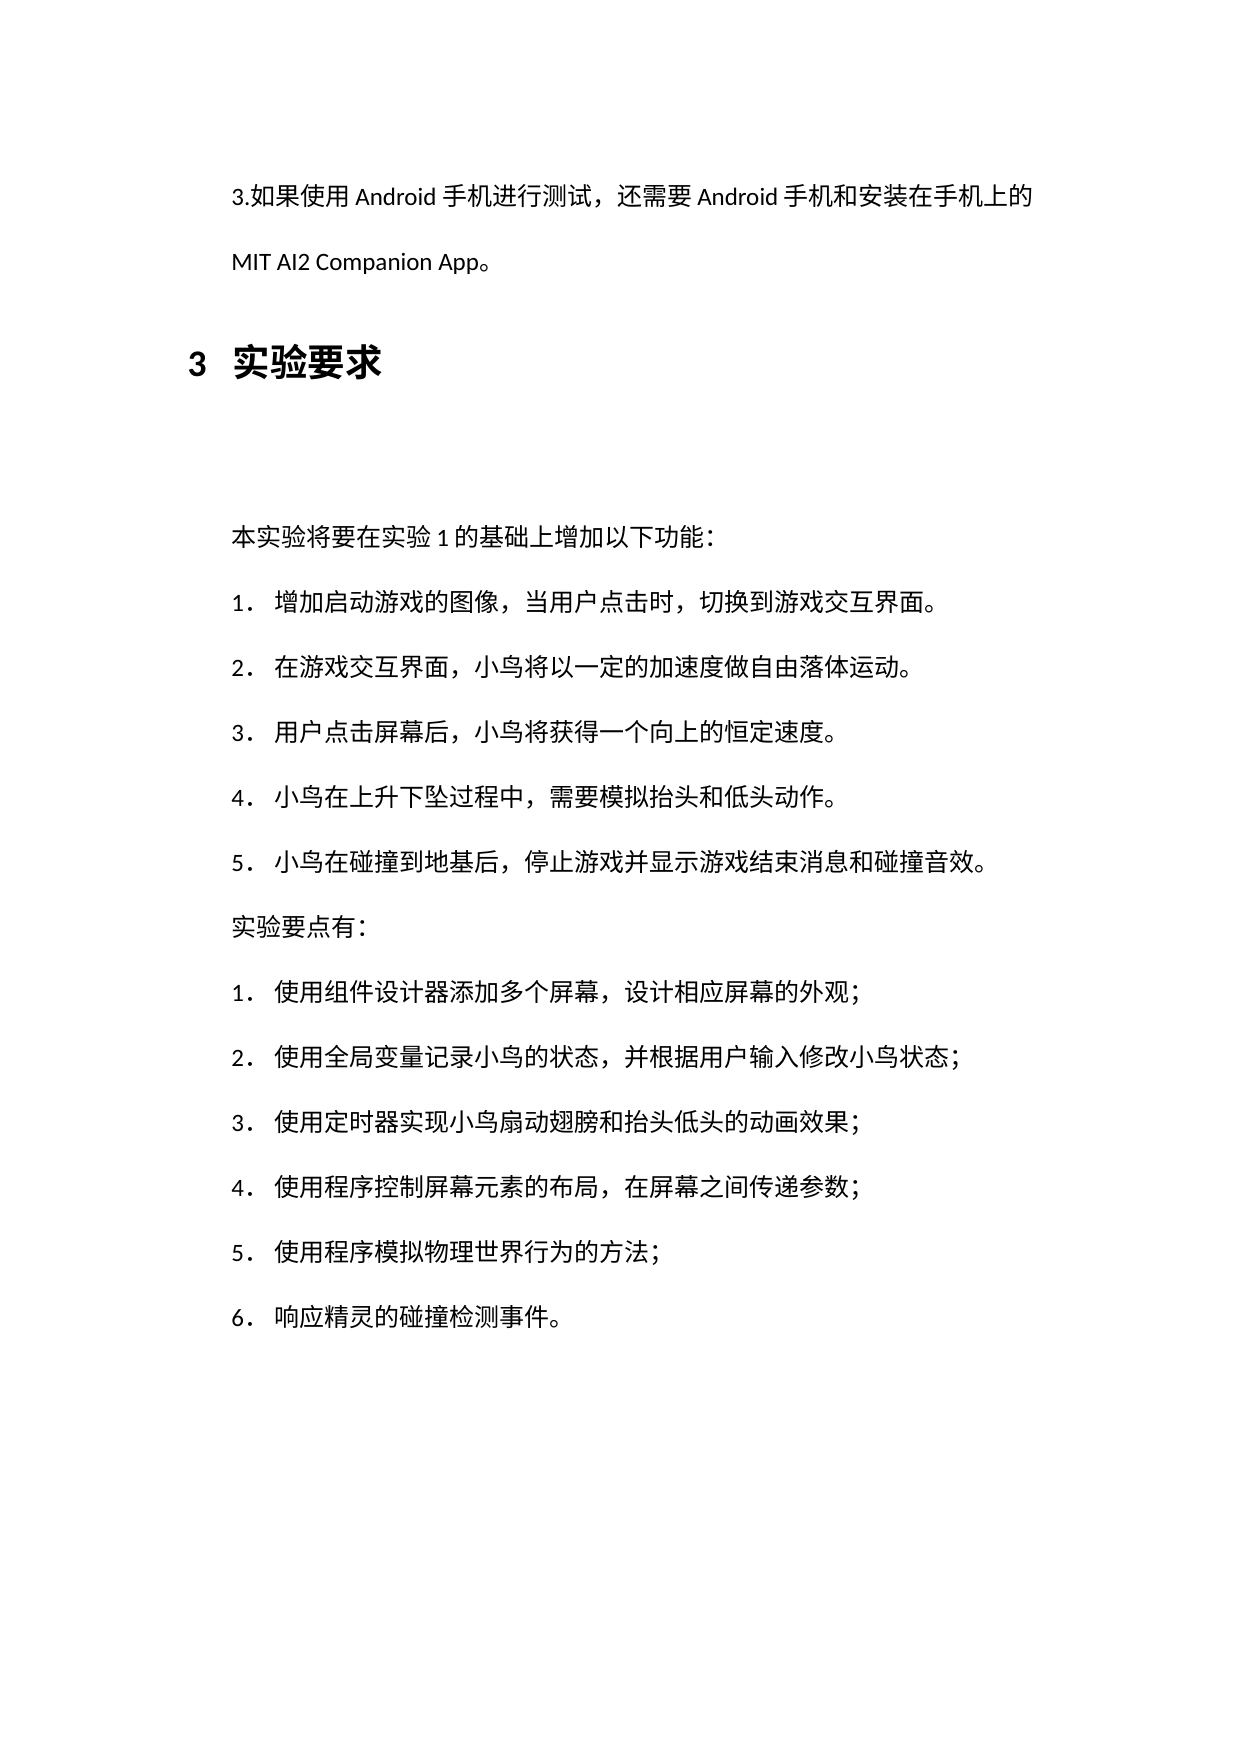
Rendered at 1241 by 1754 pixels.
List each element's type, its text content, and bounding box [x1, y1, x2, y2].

text 4． 小鸟在上升下坠过程中，需要模拟抬头和低头动作。 [231, 763, 1053, 828]
text 6． 响应精灵的碰撞检测事件。 [231, 1283, 1053, 1348]
text 2． 在游戏交互界面，小鸟将以一定的加速度做自由落体运动。 [231, 633, 1053, 698]
text 1． 增加启动游戏的图像，当用户点击时，切换到游戏交互界面。 [231, 568, 1053, 633]
text 3.如果使用Android 手机进行测试，还需要Android 手机和安装在手机上的 [231, 162, 1053, 227]
text 5． 使用程序模拟物理世界行为的方法； [231, 1218, 1053, 1283]
text 本实验将要在实验1的基础上增加以下功能： [231, 503, 1053, 568]
text 5． 小鸟在碰撞到地基后，停止游戏并显示游戏结束消息和碰撞音效。 [231, 828, 1053, 893]
text 3． 用户点击屏幕后，小鸟将获得一个向上的恒定速度。 [231, 698, 1053, 763]
text 实验要点有： [231, 893, 1053, 958]
text 1． 使用组件设计器添加多个屏幕，设计相应屏幕的外观； [231, 958, 1053, 1023]
text 3． 使用定时器实现小鸟扇动翅膀和抬头低头的动画效果； [231, 1088, 1053, 1153]
text MIT AI2 Companion App。 [231, 227, 1053, 292]
text 2． 使用全局变量记录小鸟的状态，并根据用户输入修改小鸟状态； [231, 1023, 1053, 1088]
text 4． 使用程序控制屏幕元素的布局，在屏幕之间传递参数； [231, 1153, 1053, 1218]
subtitle 实验要求 [187, 327, 1053, 392]
